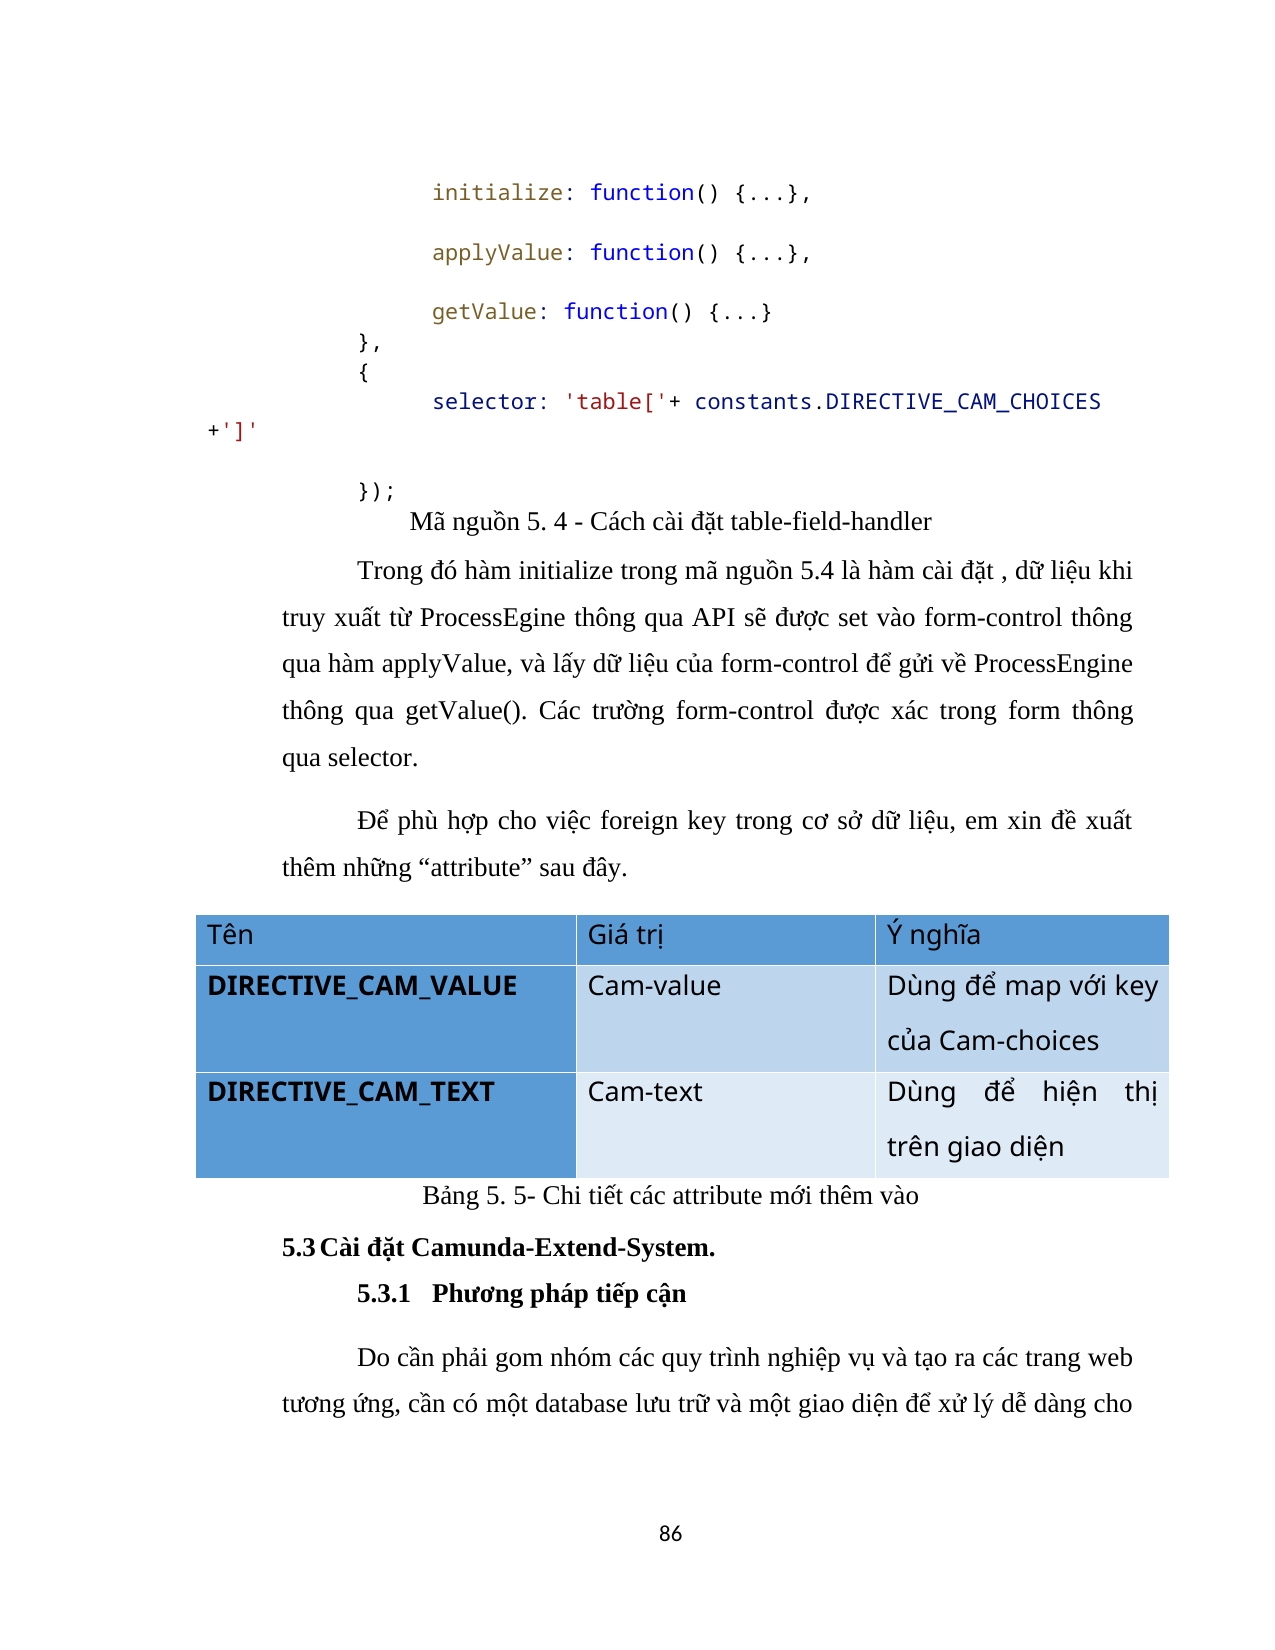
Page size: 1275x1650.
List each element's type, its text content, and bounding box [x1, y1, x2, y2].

table_cell Dùng để hiện thị trên giao diện [876, 1073, 1169, 1178]
table_header Tên [196, 915, 576, 965]
text Mã nguồn 5. - cài đặt table-field-handler [207, 505, 1134, 536]
text Trong đó initialize là hàm cài đặt , dữ liệu khi truy xuất từ ProcessEgine thông qua API sẽ được set vào form-control thông qua hàm applyValue, và lấy dữ liệu của form-control để gửi về ProcessEngine thông qua getValue(). Các trường form-control được xác trong form thông qua selector. [282, 554, 1134, 772]
list Phương pháp tiếp cận [357, 1278, 1134, 1309]
table_cell Dùng để map với key của Cam-choices [876, 966, 1169, 1072]
table_cell DIRECTIVE_CAM_VALUE [196, 966, 576, 1072]
list Cài đặt Camunda-Extend-System. [282, 1231, 1134, 1262]
table_header Giá trị [577, 915, 875, 965]
table_cell DIRECTIVE_CAM_TEXT [196, 1073, 576, 1178]
table_cell Cam-text [577, 1073, 875, 1178]
table_header Ý nghĩa [876, 915, 1169, 965]
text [282, 1341, 1134, 1419]
text Để phù hợp cho việc foreign key trong cơ sở dữ liệu, em xin đề xuất thêm những “attribute” sau đây. [282, 804, 1134, 882]
table_cell Cam-value [577, 966, 875, 1072]
